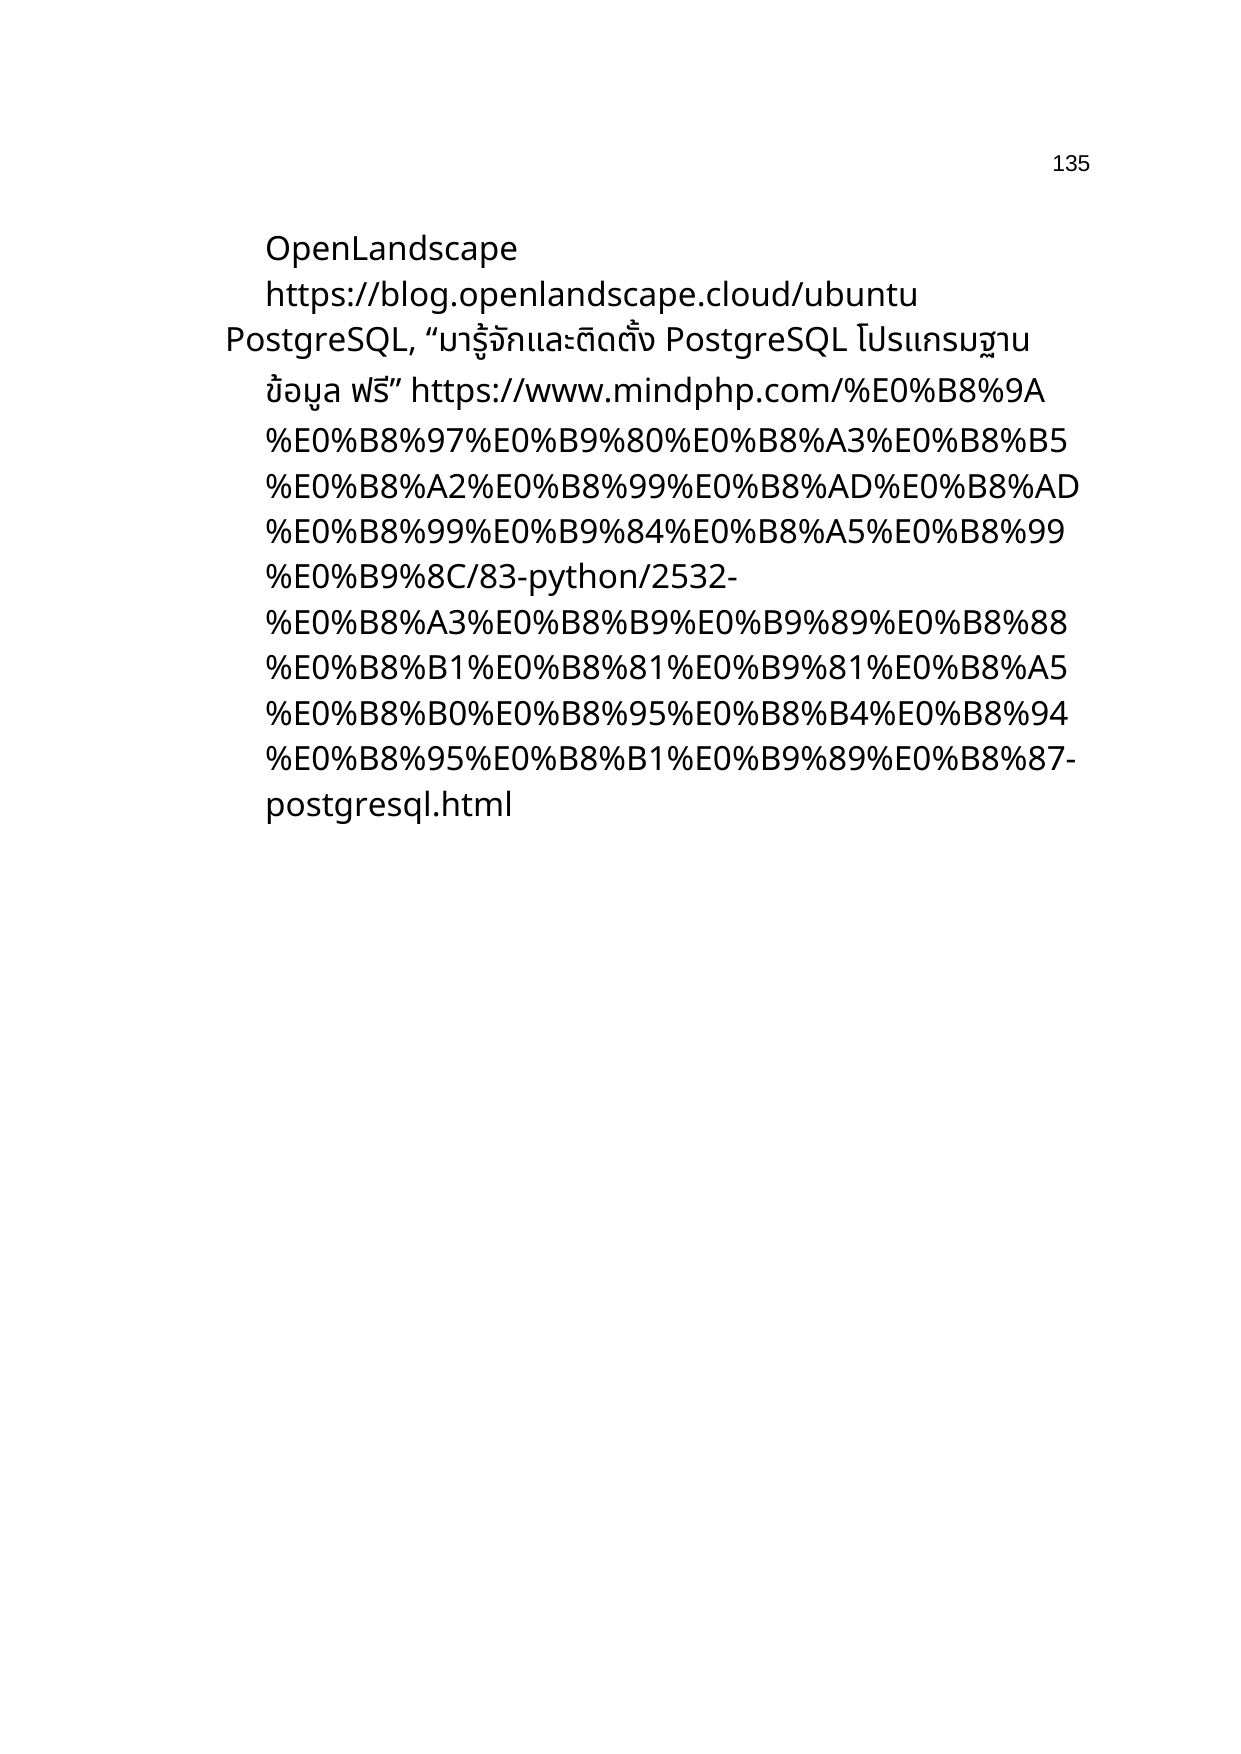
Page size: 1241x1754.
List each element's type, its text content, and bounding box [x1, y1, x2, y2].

text PostgreSQL, “มารู้จักและติดตั้ง PostgreSQL โปรแกรมฐานข้อมูล ฟรี” https://www.mindphp.com/%E0%B8%9A%E0%B8%97%E0%B9%80%E0%B8%A3%E0%B8%B5%E0%B8%A2%E0%B8%99%E0%B8%AD%E0%B8%AD%E0%B8%99%E0%B9%84%E0%B8%A5%E0%B8%99%E0%B9%8C/83-python/2532-%E0%B8%A3%E0%B8%B9%E0%B9%89%E0%B8%88%E0%B8%B1%E0%B8%81%E0%B9%81%E0%B8%A5%E0%B8%B0%E0%B8%95%E0%B8%B4%E0%B8%94%E0%B8%95%E0%B8%B1%E0%B9%89%E0%B8%87-postgresql.html [225, 316, 1090, 826]
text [225, 225, 1090, 316]
